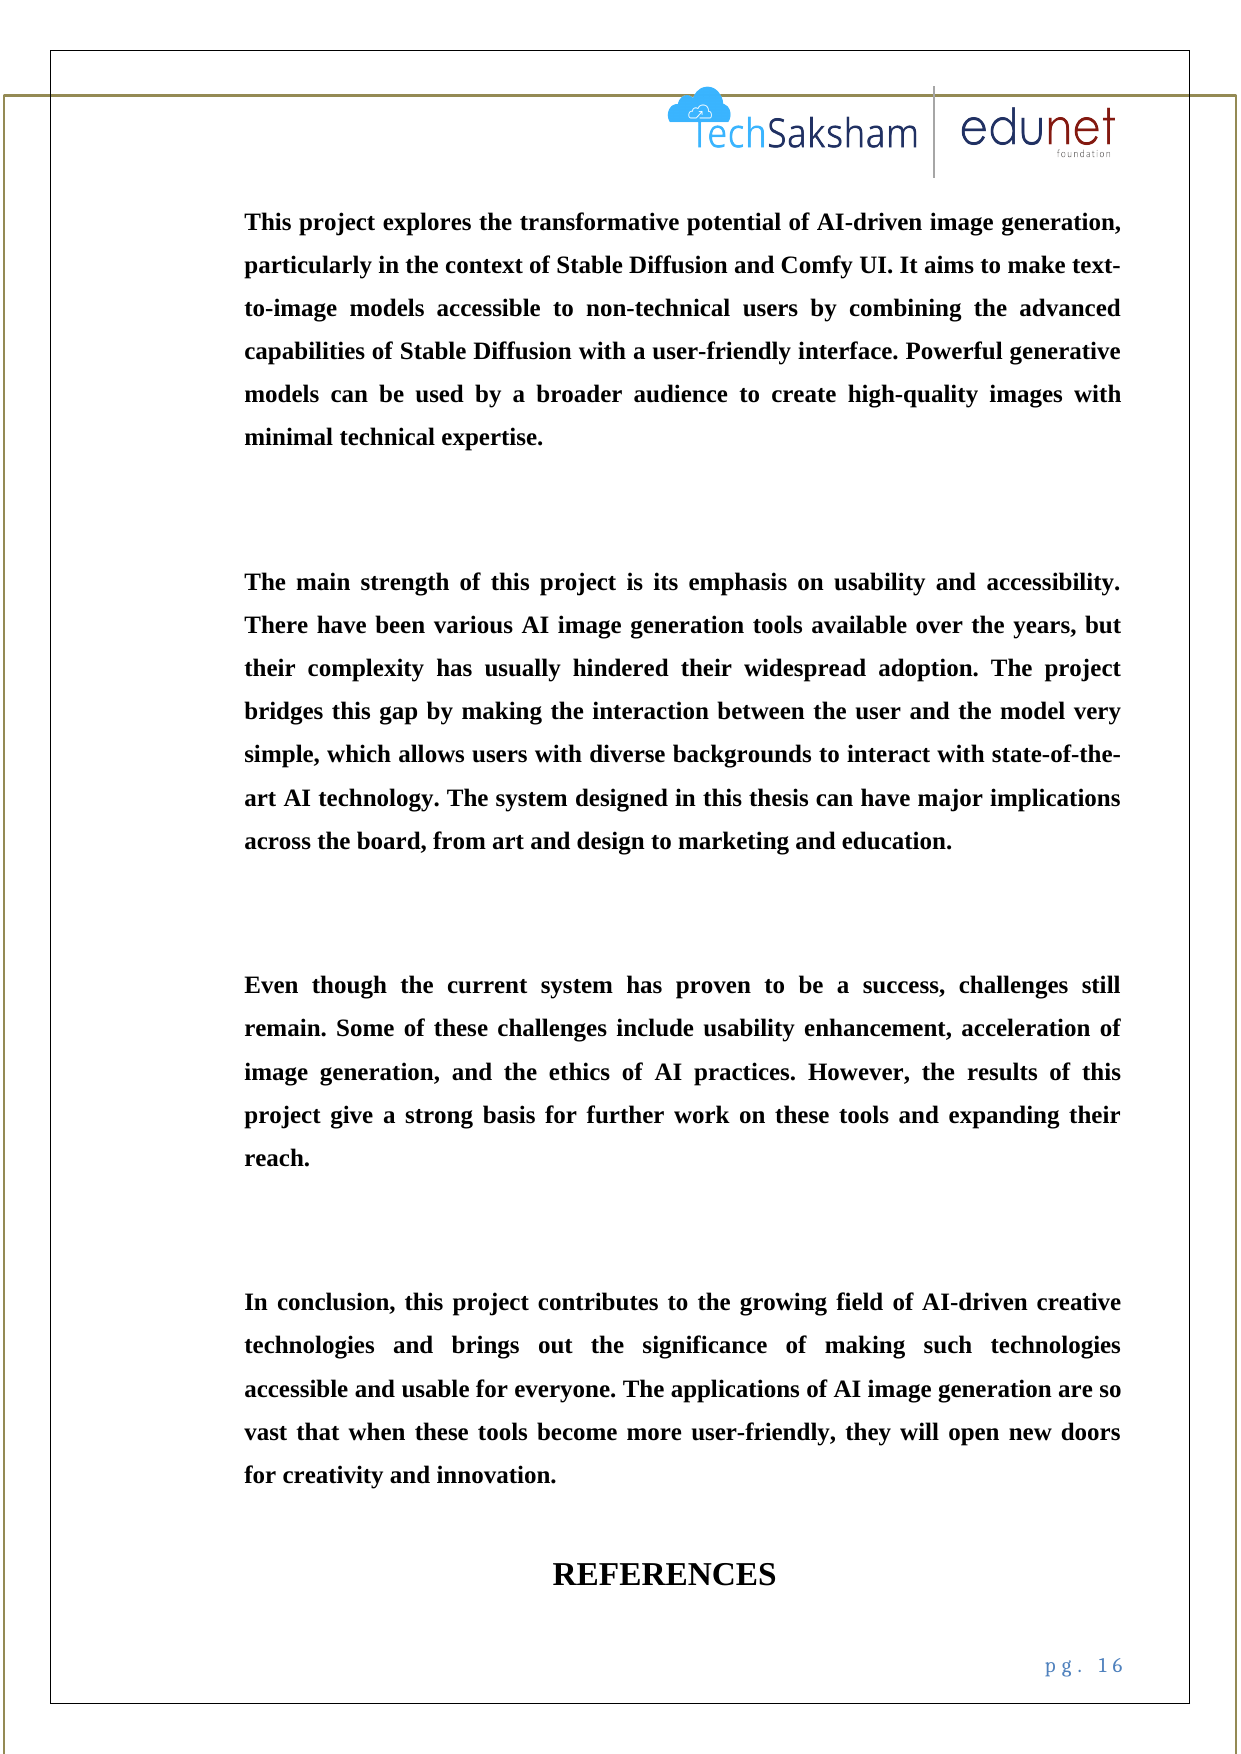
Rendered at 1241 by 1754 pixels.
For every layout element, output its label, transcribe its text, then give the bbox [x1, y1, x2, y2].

picture [955, 100, 1122, 164]
text Even though the current system has proven to be a success, challenges still remain. Some of these challenges include usability enhancement, acceleration of image generation, and the ethics of AI practices. However, the results of this project give a strong basis for further work on these tools and expanding their reach. [244, 970, 1122, 1172]
text In conclusion, this project contributes to the growing field of AI-driven creative technologies and brings out the significance of making such technologies accessible and usable for everyone. The applications of AI image generation are so vast that when these tools become more user-friendly, they will open new doors for creativity and innovation. [244, 1287, 1122, 1489]
text This project explores the transformative potential of AI-driven image generation, particularly in the context of Stable Diffusion and Comfy UI. It aims to make text-to-image models accessible to non-technical users by combining the advanced capabilities of Stable Diffusion with a user-friendly interface. Powerful generative models can be used by a broader audience to create high-quality images with minimal technical expertise. [244, 207, 1122, 451]
picture [662, 79, 923, 154]
text The main strength of this project is its emphasis on usability and accessibility. There have been various AI image generation tools available over the years, but their complexity has usually hindered their widespread adoption. The project bridges this gap by making the interaction between the user and the model very simple, which allows users with diverse backgrounds to interact with state-of-the-art AI technology. The system designed in this thesis can have major implications across the board, from art and design to marketing and education. [244, 567, 1122, 854]
text REFERENCES [207, 1554, 1122, 1592]
